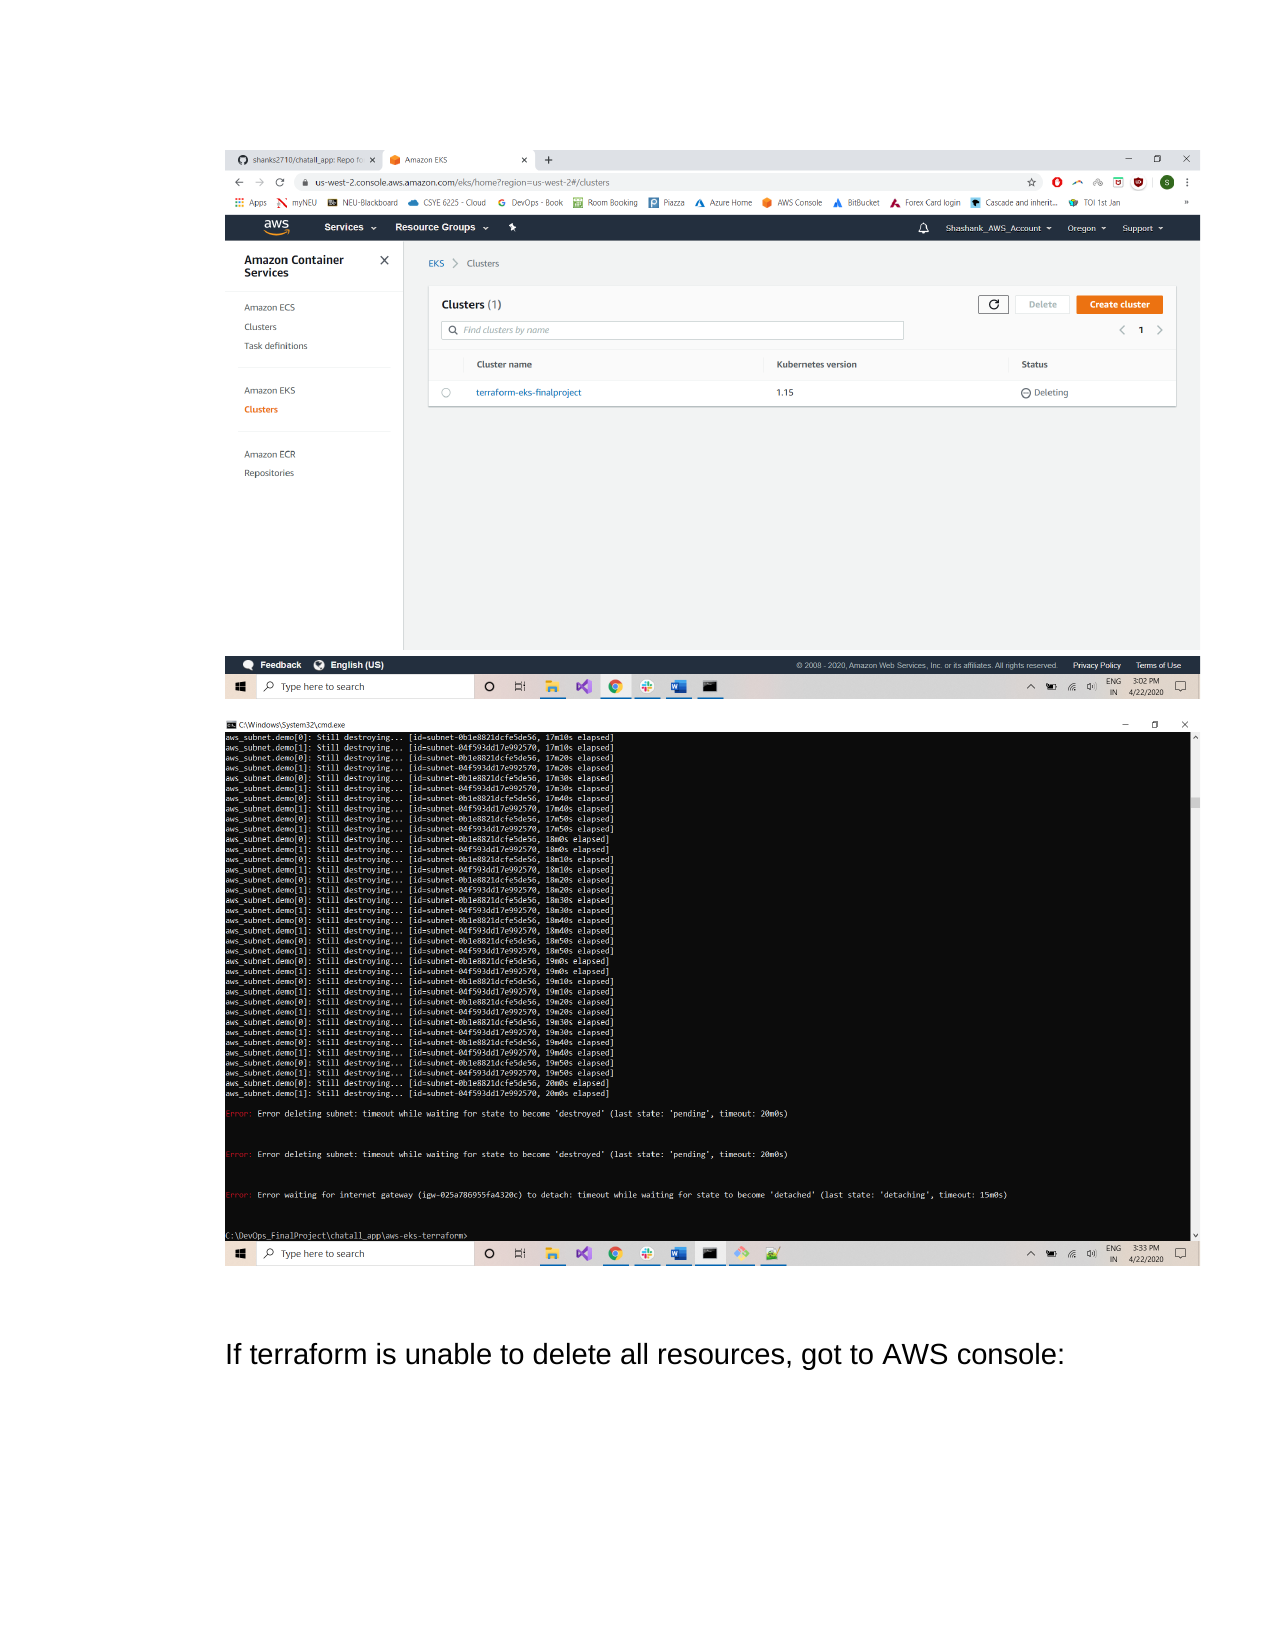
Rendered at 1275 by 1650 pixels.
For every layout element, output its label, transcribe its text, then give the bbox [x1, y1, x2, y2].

picture [225, 717, 1200, 1266]
picture [225, 150, 1200, 699]
text If terraform is unable to delete all resources, got to AWS console: [150, 1337, 1125, 1371]
